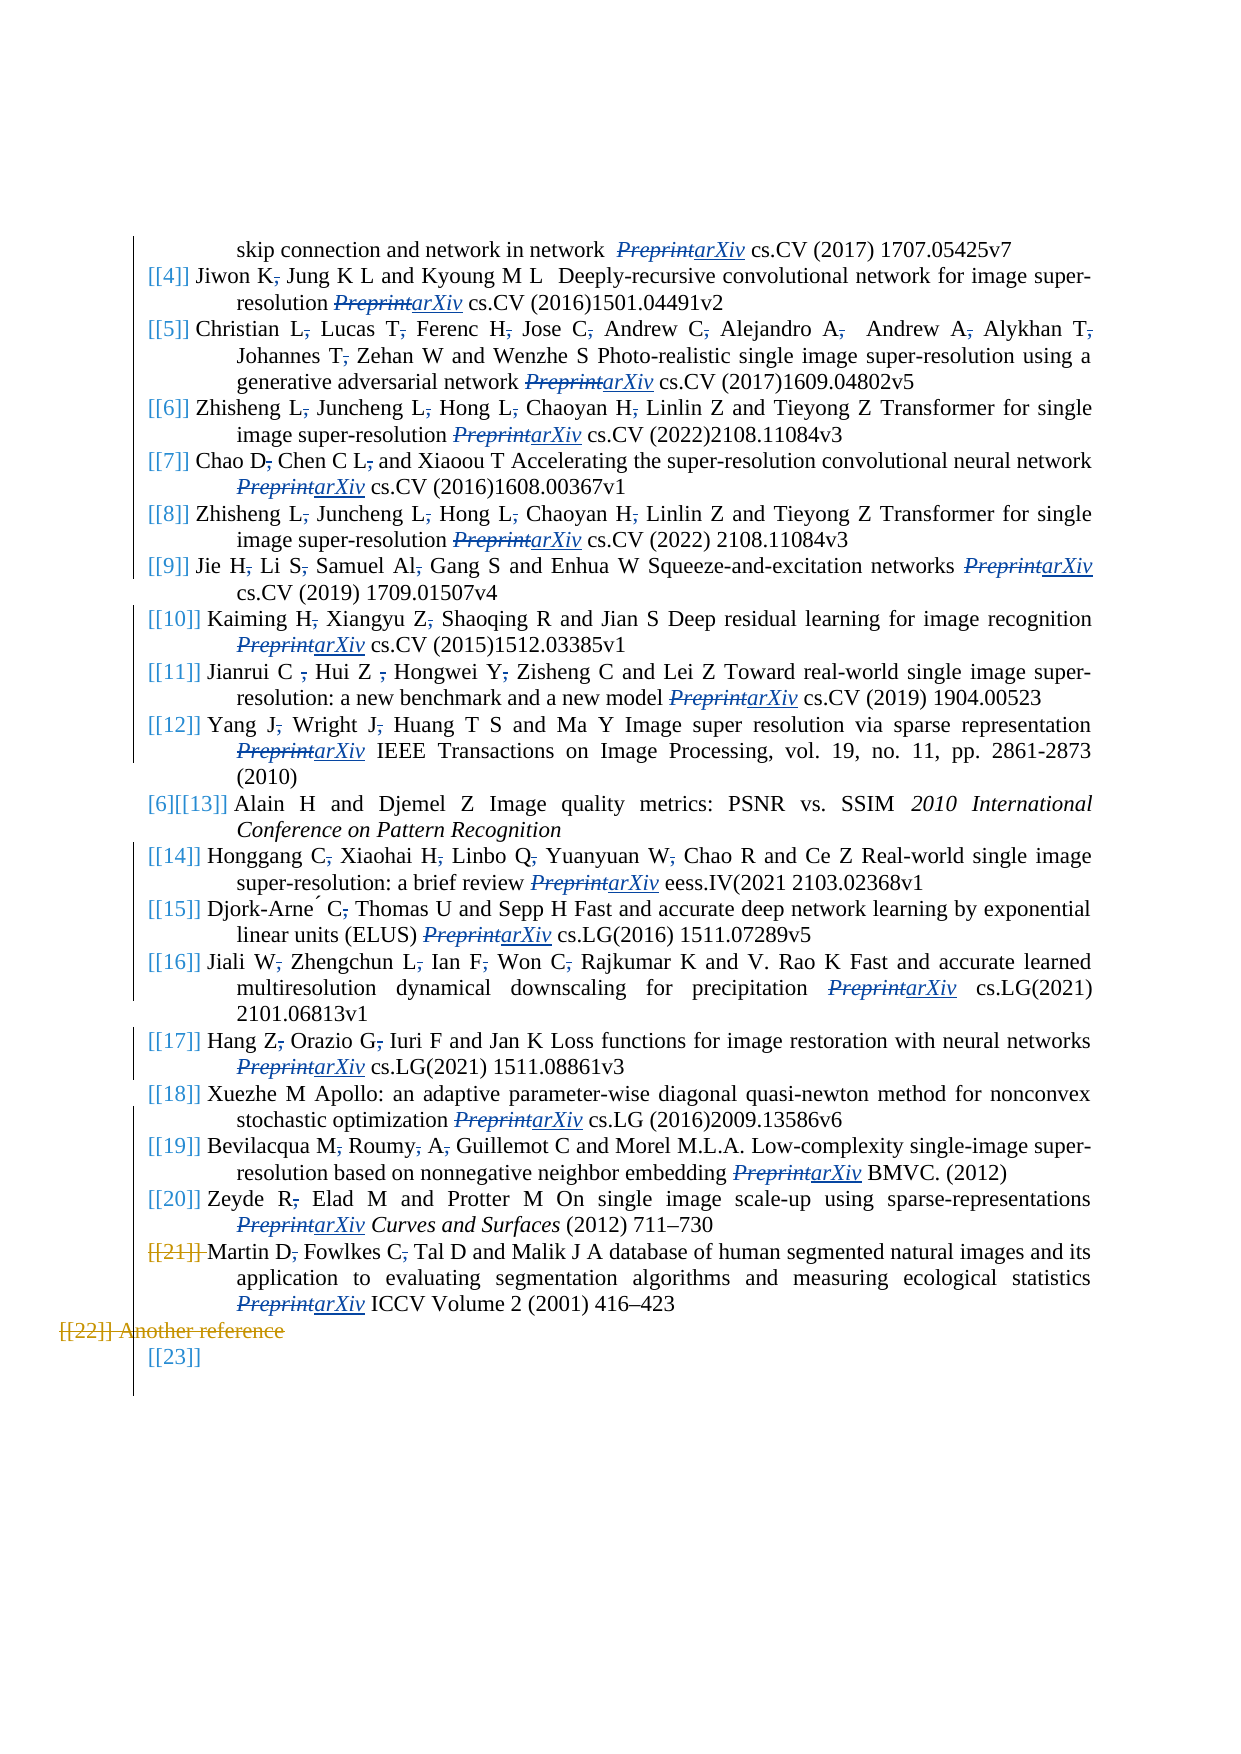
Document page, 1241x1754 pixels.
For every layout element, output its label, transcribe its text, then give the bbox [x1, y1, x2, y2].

text Honggang C Xiaohai H Linbo Q Yuanyuan W Chao R and Ce Z Real-world single image super-resolution: a brief review eess.IV(2021 2103.02368v1 [148, 842, 1092, 895]
text Zhisheng L Juncheng L Hong L Chaoyan H Linlin Z and Tieyong Z Transformer for single image super-resolution cs.CV (2022)2108.11084v3 [148, 394, 1092, 447]
text Jie H Li S Samuel Al Gang S and Enhua W Squeeze-and-excitation networks cs.CV (2019) 1709.01507v4 [148, 552, 1092, 605]
text Zhisheng L Juncheng L Hong L Chaoyan H Linlin Z and Tieyong Z Transformer for single image super-resolution cs.CV (2022) 2108.11084v3 [148, 500, 1092, 552]
text Kaiming H Xiangyu Z Shaoqing R and Jian S Deep residual learning for image recognition cs.CV (2015)1512.03385v1 [148, 605, 1092, 658]
text Jiwon K Jung K L and Kyoung M L Deeply-recursive convolutional network for image super-resolution cs.CV (2016)1501.04491v2 [148, 263, 1092, 315]
text Jianrui C Hui Z Hongwei Y Zisheng C and Lei Z Toward real-world single image super-resolution: a new benchmark and a new model cs.CV (2019) 1904.00523 [148, 658, 1092, 711]
text Xuezhe M Apollo: an adaptive parameter-wise diagonal quasi-newton method for nonconvex stochastic optimization cs.LG (2016)2009.13586v6 [148, 1079, 1092, 1132]
text Martin D Fowlkes C Tal D and Malik J A database of human segmented natural images and its application to evaluating segmentation algorithms and measuring ecological statistics ICCV Volume 2 (2001) 416–423 [148, 1238, 1092, 1317]
text Djork-Arne ́ C Thomas U and Sepp H Fast and accurate deep network learning by exponential linear units (ELUS) cs.LG(2016) 1511.07289v5 [148, 895, 1092, 948]
text Alain H and Djemel Z Image quality metrics: PSNR vs. SSIM 2010 International Conference on Pattern Recognition [148, 790, 1092, 842]
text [148, 236, 1092, 263]
text Hang Z Orazio G Iuri F and Jan K Loss functions for image restoration with neural networks cs.LG(2021) 1511.08861v3 [148, 1027, 1092, 1079]
text Christian L Lucas T Ferenc H Jose C Andrew C Alejandro A Andrew A Alykhan T Johannes T Zehan W and Wenzhe S Photo-realistic single image super-resolution using a generative adversarial network cs.CV (2017)1609.04802v5 [148, 315, 1092, 394]
text Chao D Chen C L and Xiaoou T Accelerating the super-resolution convolutional neural network cs.CV (2016)1608.00367v1 [148, 447, 1092, 500]
text Yang J Wright J Huang T S and Ma Y Image super resolution via sparse representation IEEE Transactions on Image Processing, vol. 19, no. 11, pp. 2861-2873 (2010) [148, 711, 1092, 790]
text Jiali W Zhengchun L Ian F Won C Rajkumar K and V. Rao K Fast and accurate learned multiresolution dynamical downscaling for precipitation cs.LG(2021) 2101.06813v1 [148, 948, 1092, 1027]
text Zeyde R Elad M and Protter M On single image scale-up using sparse-representations Curves and Surfaces (2012) 711–730 [148, 1185, 1092, 1238]
text Bevilacqua M Roumy A Guillemot C and Morel M.L.A. Low-complexity single-image super-resolution based on nonnegative neighbor embedding BMVC. (2012) [148, 1132, 1092, 1185]
